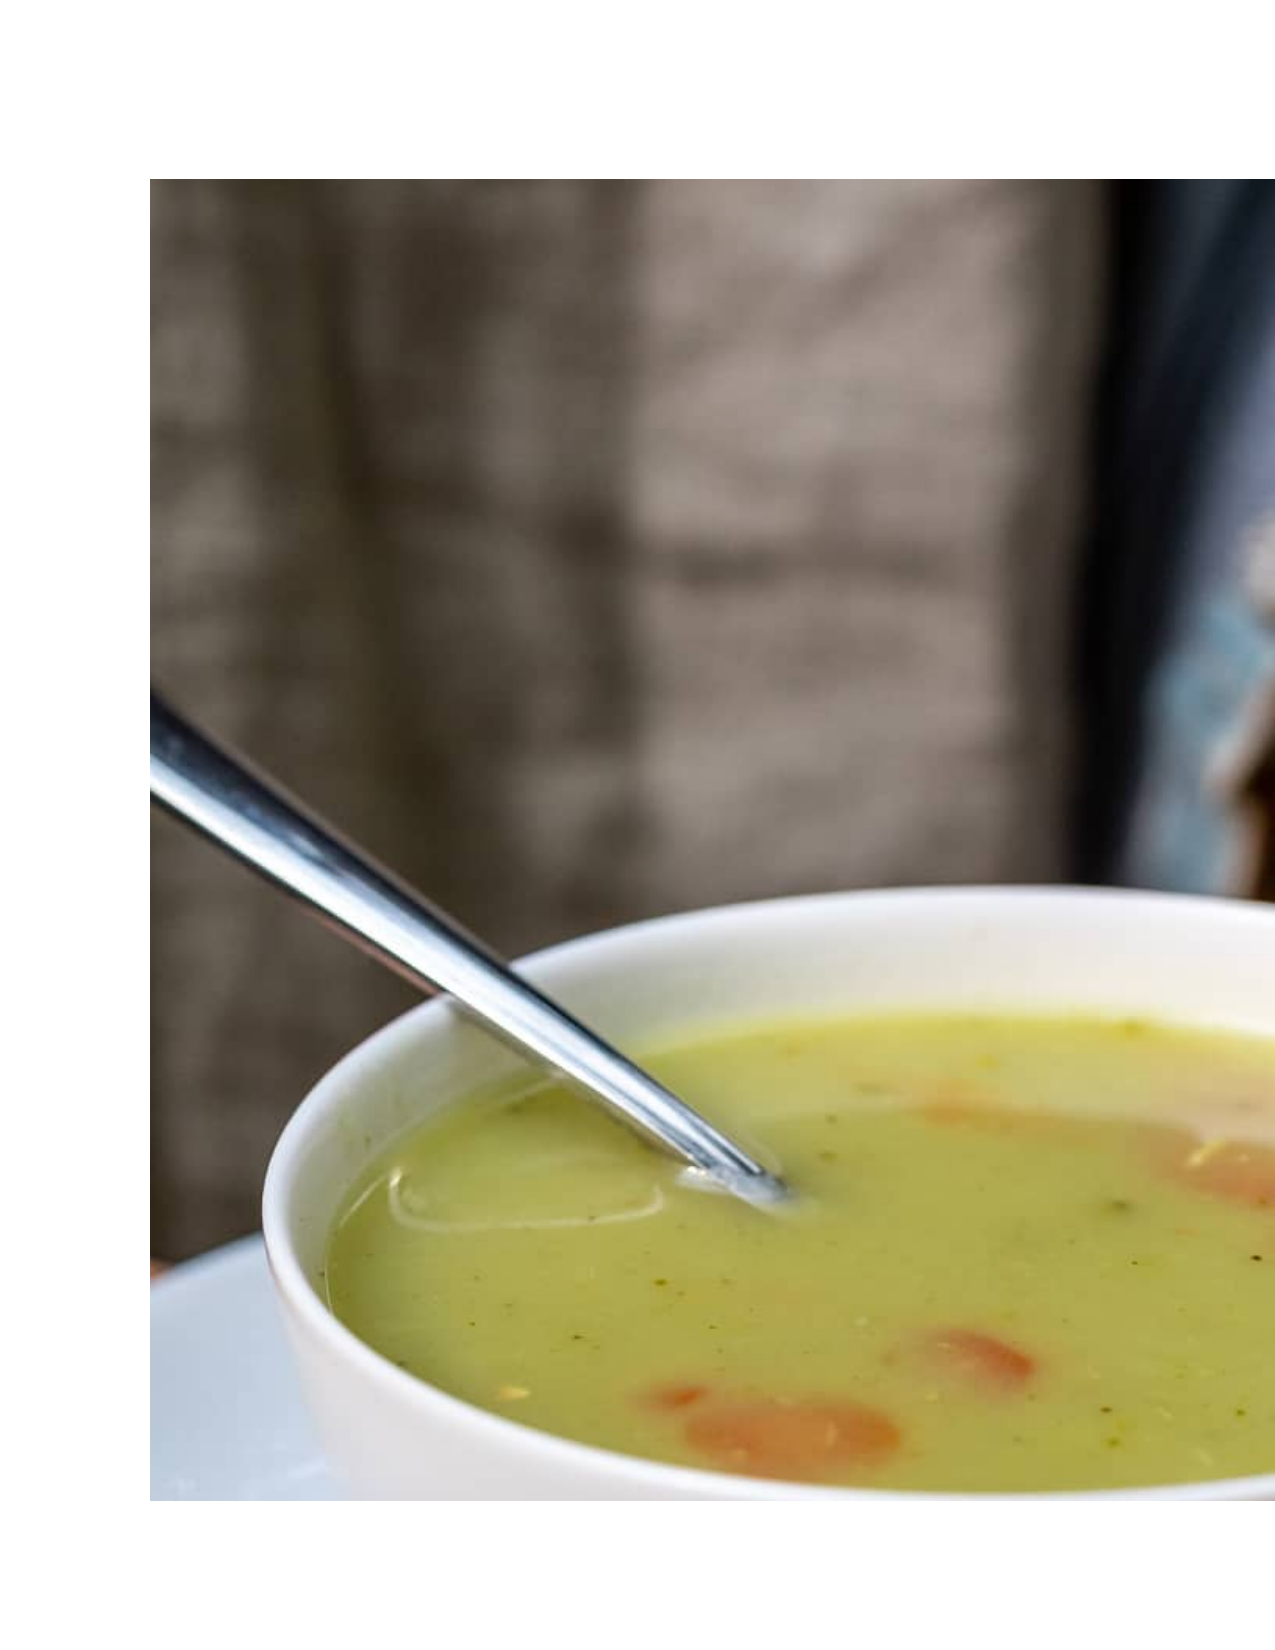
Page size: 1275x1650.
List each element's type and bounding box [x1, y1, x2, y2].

picture [150, 179, 1275, 1501]
